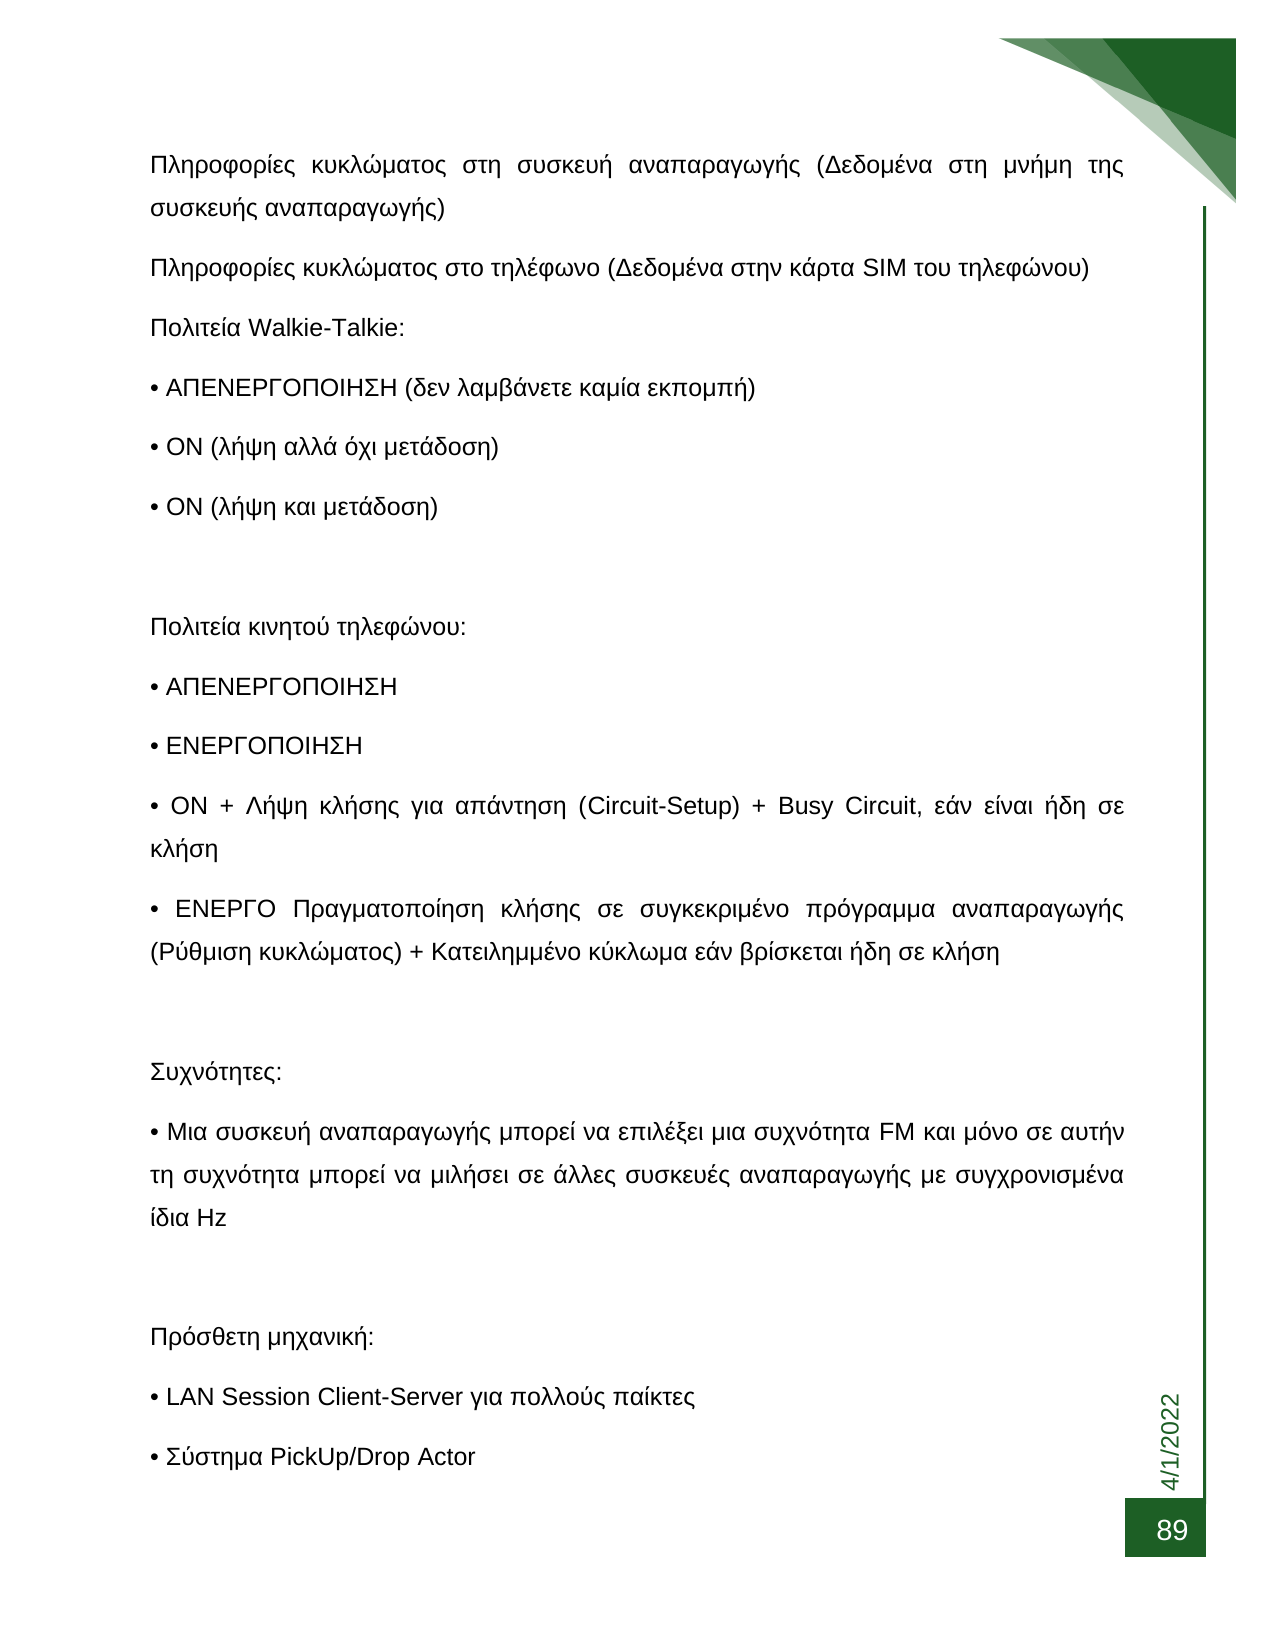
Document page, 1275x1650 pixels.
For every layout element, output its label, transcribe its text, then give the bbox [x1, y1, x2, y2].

text • Σύστημα PickUp/Drop Actor [150, 1442, 1125, 1471]
text • ON (λήψη αλλά όχι μετάδοση) [150, 432, 1125, 461]
text • Μια συσκευή αναπαραγωγής μπορεί να επιλέξει μια συχνότητα FM και μόνο σε αυτήν τη συχνότητα μπορεί να μιλήσει σε άλλες συσκευές αναπαραγωγής με συγχρονισμένα ίδια Hz [150, 1116, 1125, 1231]
text Συχνότητες: [150, 1057, 1125, 1085]
text • ΕΝΕΡΓΟΠΟΙΗΣΗ [150, 731, 1125, 760]
text Πολιτεία Walkie-Talkie: [150, 313, 1125, 341]
text Πρόσθετη μηχανική: [150, 1322, 1125, 1351]
picture [997, 38, 1236, 204]
text • ΑΠΕΝΕΡΓΟΠΟΙΗΣΗ (δεν λαμβάνετε καμία εκπομπή) [150, 372, 1125, 401]
text • ON + Λήψη κλήσης για απάντηση (Circuit-Setup) + Busy Circuit, εάν είναι ήδη σε κλήση [150, 791, 1125, 863]
text • ΕΝΕΡΓΟ Πραγματοποίηση κλήσης σε συγκεκριμένο πρόγραμμα αναπαραγωγής (Ρύθμιση κυκλώματος) + Κατειλημμένο κύκλωμα εάν βρίσκεται ήδη σε κλήση [150, 894, 1125, 966]
text • ON (λήψη και μετάδοση) [150, 492, 1125, 521]
text • ΑΠΕΝΕΡΓΟΠΟΙΗΣΗ [150, 671, 1125, 700]
text Πληροφορίες κυκλώματος στη συσκευή αναπαραγωγής (Δεδομένα στη μνήμη της συσκευής αναπαραγωγής) [150, 150, 1125, 222]
text Πολιτεία κινητού τηλεφώνου: [150, 612, 1125, 640]
text Πληροφορίες κυκλώματος στο τηλέφωνο (Δεδομένα στην κάρτα SIM του τηλεφώνου) [150, 253, 1125, 282]
text • LAN Session Client-Server για πολλούς παίκτες [150, 1382, 1125, 1411]
